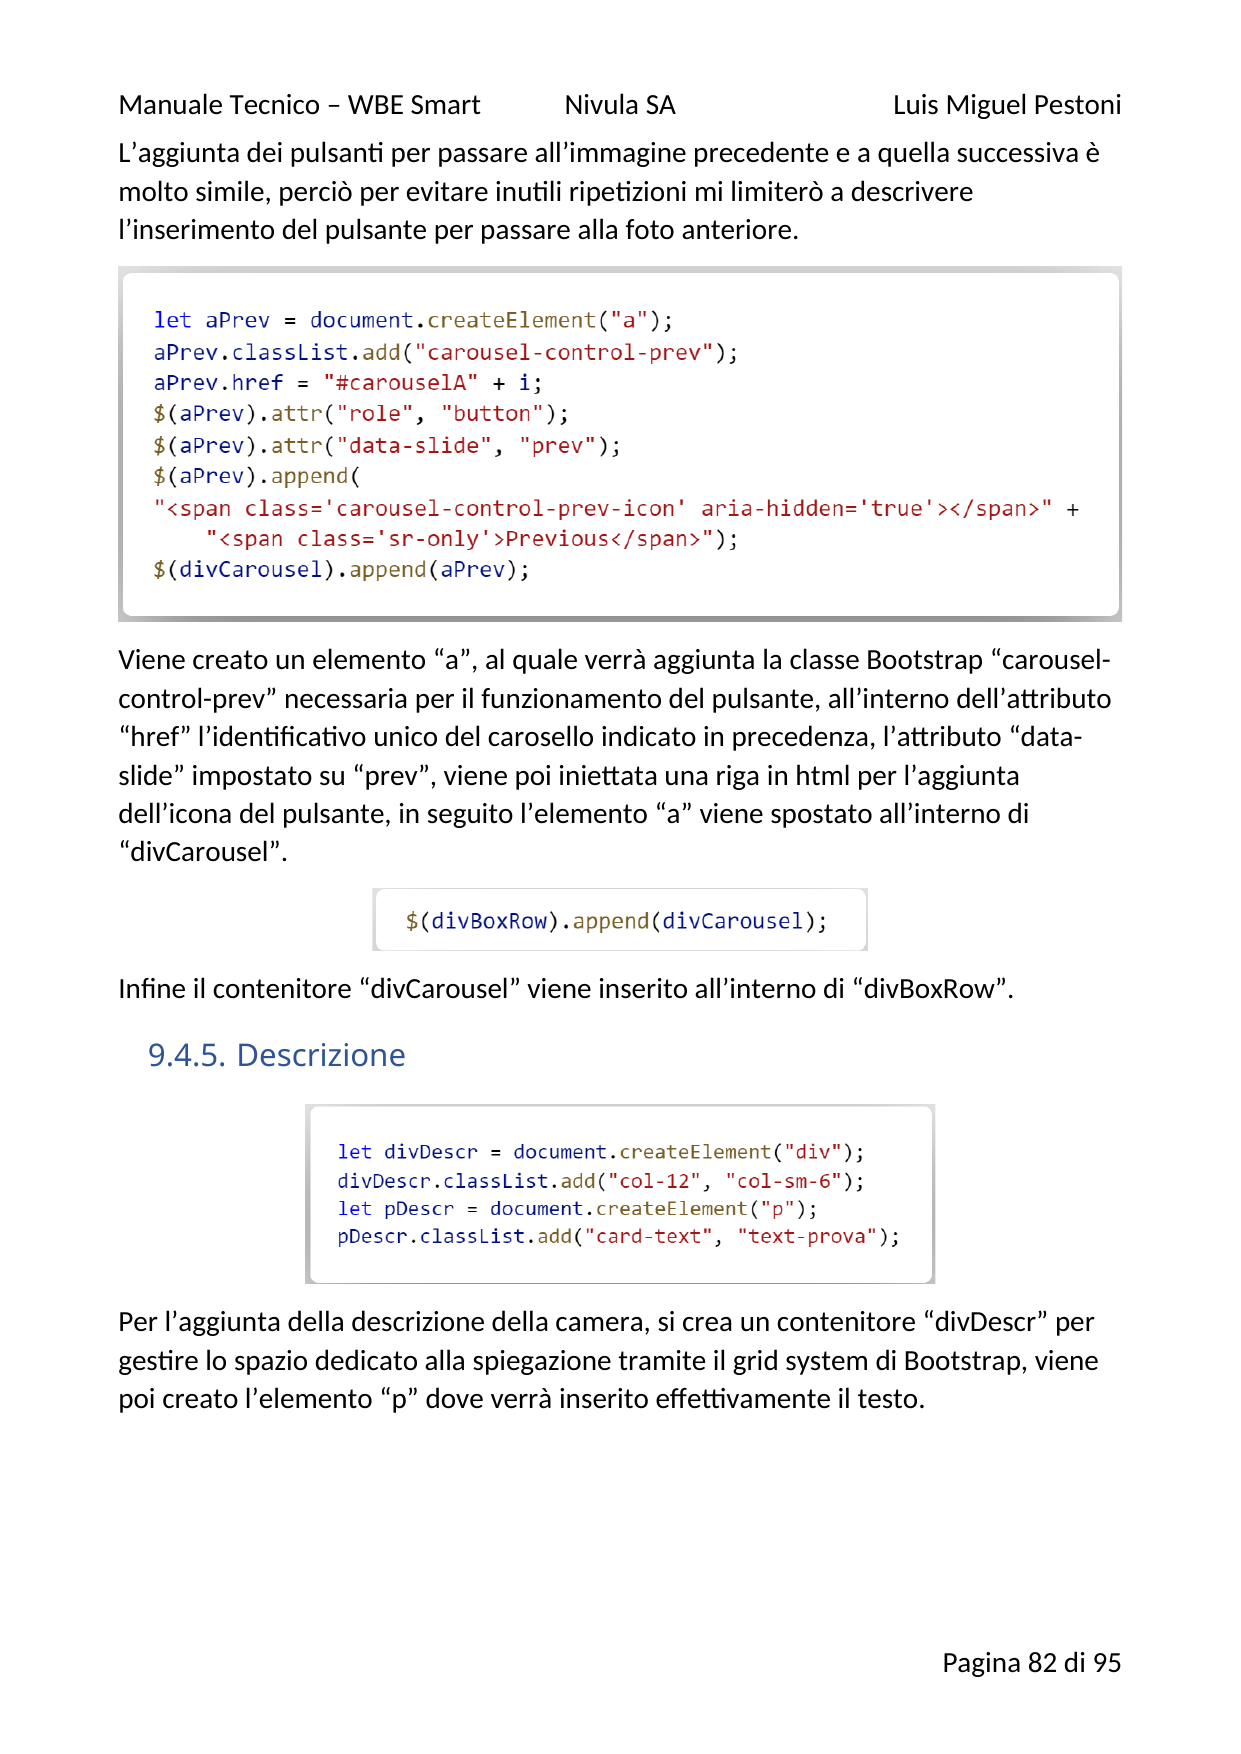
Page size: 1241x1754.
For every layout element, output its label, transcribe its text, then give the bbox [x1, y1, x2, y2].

picture [372, 888, 868, 951]
text Per l’aggiunta della descrizione della camera, si crea un contenitore “divDescr” per gestire lo spazio dedicato alla spiegazione tramite il grid system di Bootstrap, viene poi creato l’elemento “p” dove verrà inserito effettivamente il testo. [118, 1303, 1122, 1416]
subtitle Descrizione [148, 1033, 1122, 1076]
picture [118, 266, 1123, 622]
picture [305, 1104, 936, 1284]
text L’aggiunta dei pulsanti per passare all’immagine precedente e a quella successiva è molto simile, perciò per evitare inutili ripetizioni mi limiterò a descrivere l’inserimento del pulsante per passare alla foto anteriore. [118, 134, 1122, 247]
text Viene creato un elemento “a”, al quale verrà aggiunta la classe Bootstrap “carousel-control-prev” necessaria per il funzionamento del pulsante, all’interno dell’attributo “href” l’identificativo unico del carosello indicato in precedenza, l’attributo “data-slide” impostato su “prev”, viene poi iniettata una riga in html per l’aggiunta dell’icona del pulsante, in seguito l’elemento “a” viene spostato all’interno di “divCarousel”. [118, 641, 1122, 869]
text Infine il contenitore “divCarousel” viene inserito all’interno di “divBoxRow”. [118, 970, 1122, 1005]
